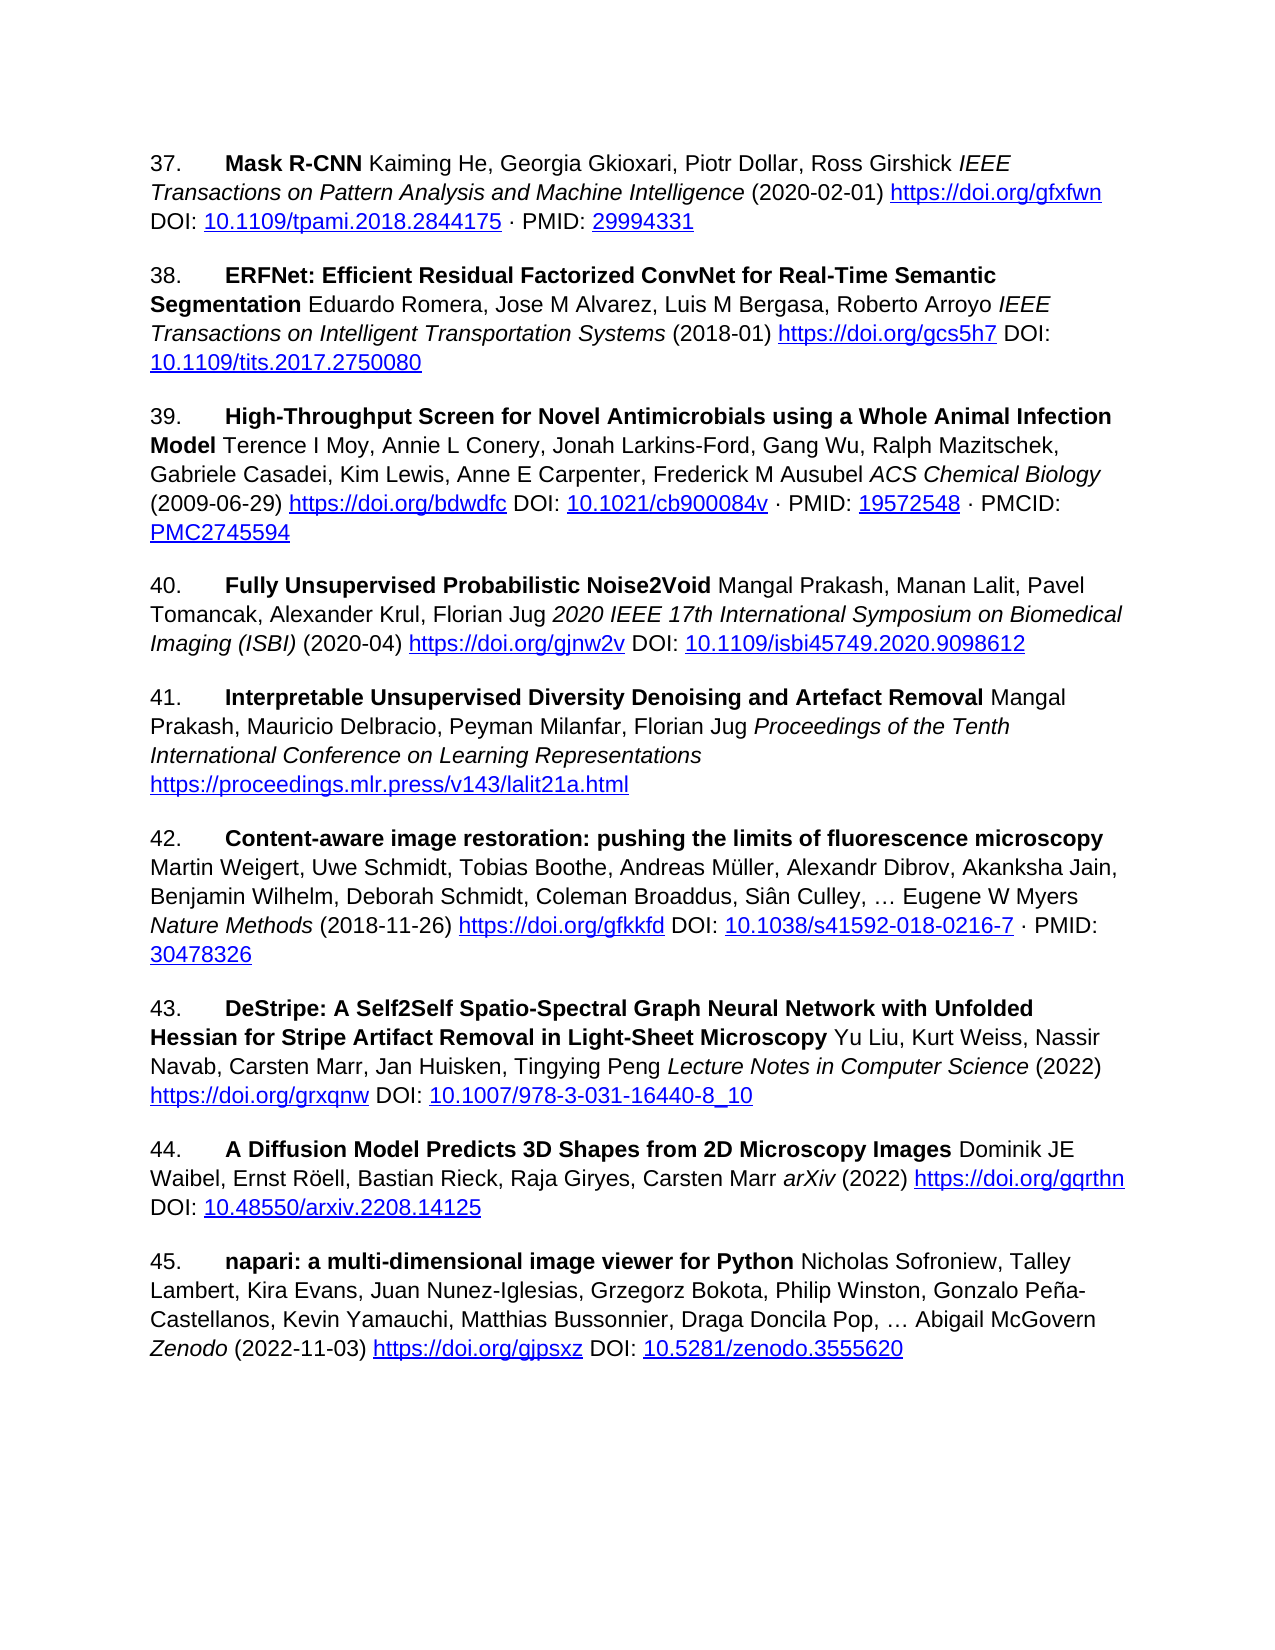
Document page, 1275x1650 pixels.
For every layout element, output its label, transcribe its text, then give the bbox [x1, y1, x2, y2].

text 40. Fully Unsupervised Probabilistic Noise2Void Mangal Prakash, Manan Lalit, Pavel Tomancak, Alexander Krul, Florian Jug 2020 IEEE 17th International Symposium on Biomedical Imaging (ISBI) (2020-04) https://doi.org/gjnw2v DOI: 10.1109/isbi45749.2020.9098612 [150, 572, 1125, 657]
text 39. High-Throughput Screen for Novel Antimicrobials using a Whole Animal Infection Model Terence I Moy, Annie L Conery, Jonah Larkins-Ford, Gang Wu, Ralph Mazitschek, Gabriele Casadei, Kim Lewis, Anne E Carpenter, Frederick M Ausubel ACS Chemical Biology (2009-06-29) https://doi.org/bdwdfc DOI: 10.1021/cb900084v · PMID: 19572548 · PMCID: PMC2745594 [150, 403, 1125, 545]
text 38. ERFNet: Efficient Residual Factorized ConvNet for Real-Time Semantic Segmentation Eduardo Romera, Jose M Alvarez, Luis M Bergasa, Roberto Arroyo IEEE Transactions on Intelligent Transportation Systems (2018-01) https://doi.org/gcs5h7 DOI: 10.1109/tits.2017.2750080 [150, 262, 1125, 375]
text 42. Content-aware image restoration: pushing the limits of fluorescence microscopy Martin Weigert, Uwe Schmidt, Tobias Boothe, Andreas Müller, Alexandr Dibrov, Akanksha Jain, Benjamin Wilhelm, Deborah Schmidt, Coleman Broaddus, Siân Culley, … Eugene W Myers Nature Methods (2018-11-26) https://doi.org/gfkkfd DOI: 10.1038/s41592-018-0216-7 · PMID: 30478326 [150, 825, 1125, 967]
text 43. DeStripe: A Self2Self Spatio-Spectral Graph Neural Network with Unfolded Hessian for Stripe Artifact Removal in Light-Sheet Microscopy Yu Liu, Kurt Weiss, Nassir Navab, Carsten Marr, Jan Huisken, Tingying Peng Lecture Notes in Computer Science (2022) https://doi.org/grxqnw DOI: 10.1007/978-3-031-16440-8_10 [150, 995, 1125, 1108]
text 45. napari: a multi-dimensional image viewer for Python Nicholas Sofroniew, Talley Lambert, Kira Evans, Juan Nunez-Iglesias, Grzegorz Bokota, Philip Winston, Gonzalo Peña-Castellanos, Kevin Yamauchi, Matthias Bussonnier, Draga Doncila Pop, … Abigail McGovern Zenodo (2022-11-03) https://doi.org/gjpsxz DOI: 10.5281/zenodo.3555620 [150, 1248, 1125, 1361]
text 41. Interpretable Unsupervised Diversity Denoising and Artefact Removal Mangal Prakash, Mauricio Delbracio, Peyman Milanfar, Florian Jug Proceedings of the Tenth International Conference on Learning Representations https://proceedings.mlr.press/v143/lalit21a.html [150, 684, 1125, 798]
text 44. A Diffusion Model Predicts 3D Shapes from 2D Microscopy Images Dominik JE Waibel, Ernst Röell, Bastian Rieck, Raja Giryes, Carsten Marr arXiv (2022) https://doi.org/gqrthn DOI: 10.48550/arxiv.2208.14125 [150, 1136, 1125, 1220]
text 37. Mask R-CNN Kaiming He, Georgia Gkioxari, Piotr Dollar, Ross Girshick IEEE Transactions on Pattern Analysis and Machine Intelligence (2020-02-01) https://doi.org/gfxfwn DOI: 10.1109/tpami.2018.2844175 · PMID: 29994331 [150, 150, 1125, 234]
